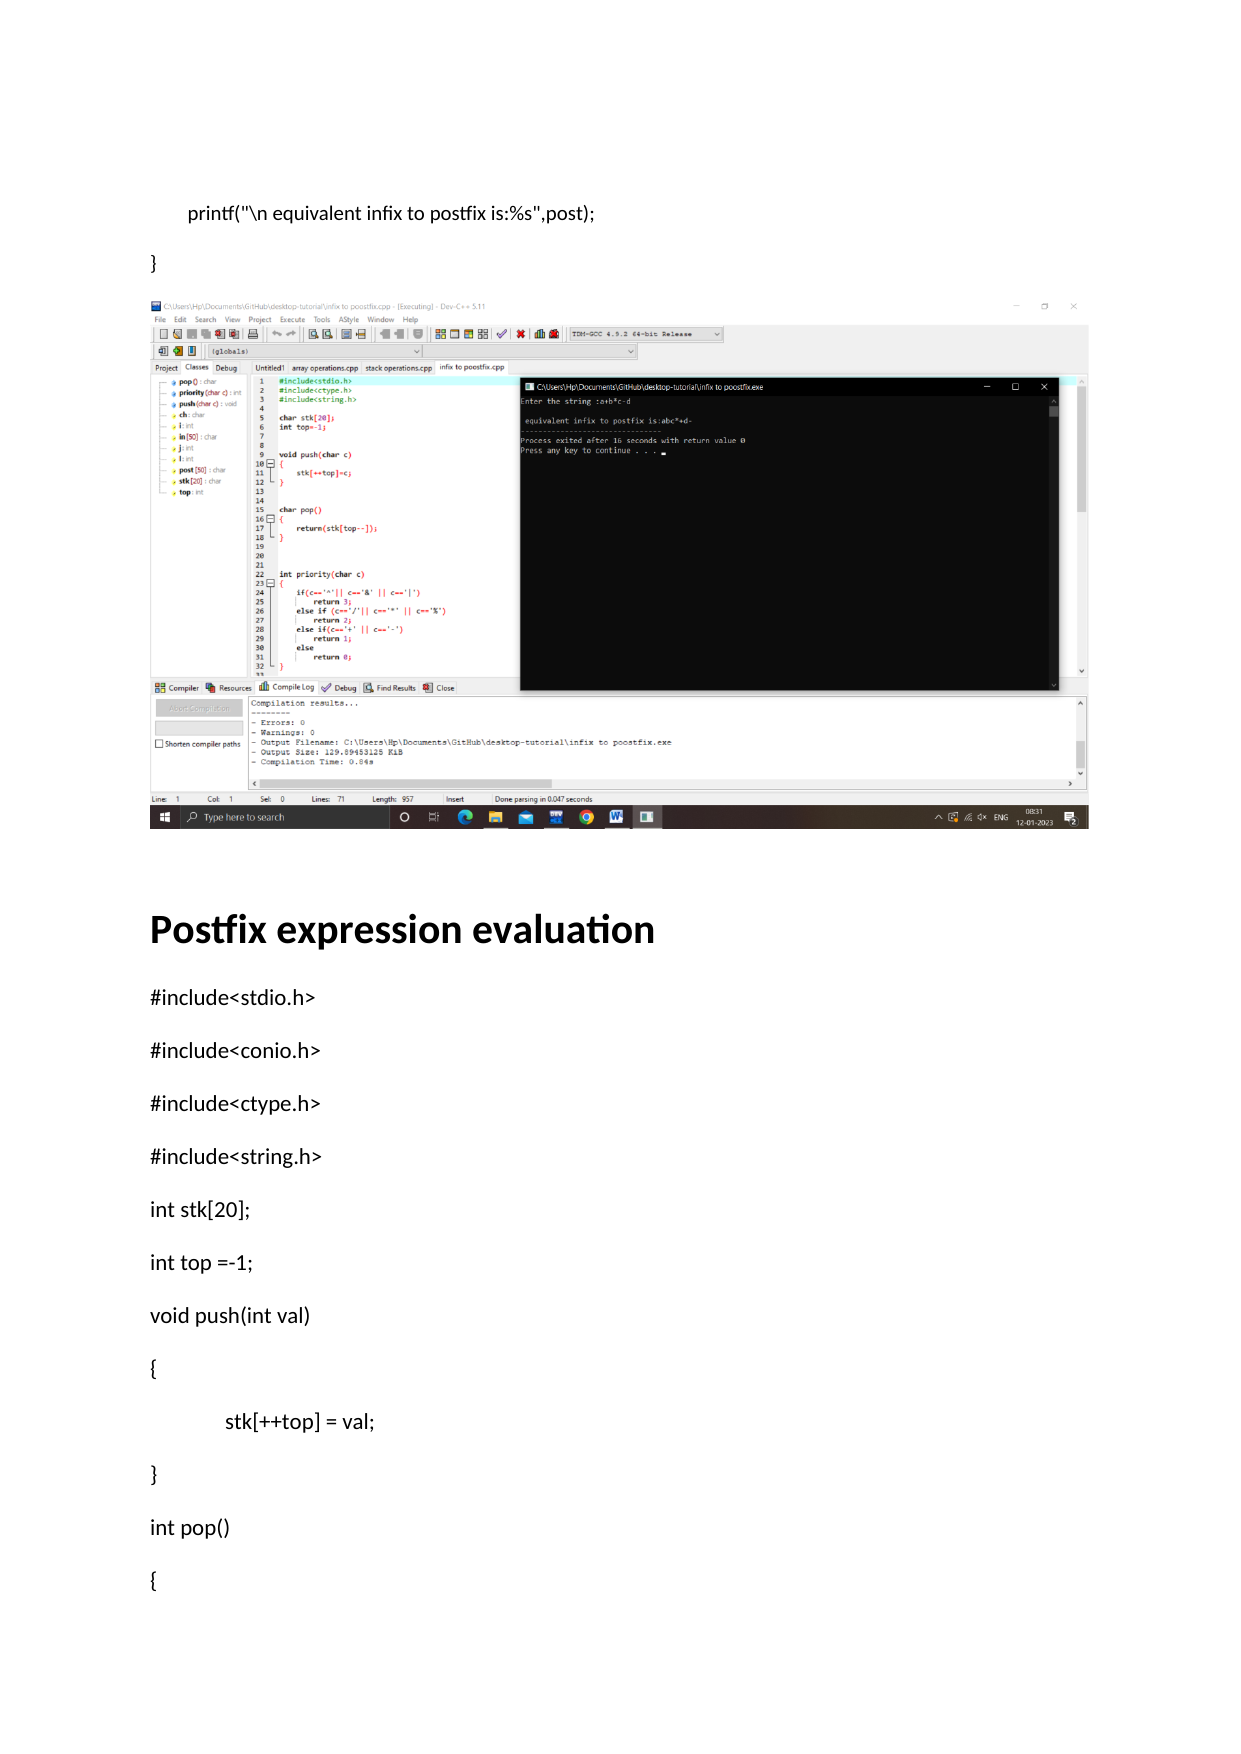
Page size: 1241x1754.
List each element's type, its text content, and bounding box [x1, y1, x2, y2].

text #include<stdio.h> [150, 983, 1090, 1011]
text #include<string.h> [150, 1142, 1090, 1170]
text Postfix expression evaluation [150, 903, 1090, 954]
text #include<conio.h> [150, 1036, 1090, 1064]
text stk[++top] = val; [150, 1407, 1090, 1435]
text #include<ctype.h> [150, 1089, 1090, 1117]
text int pop() [150, 1513, 1090, 1541]
picture [150, 300, 1089, 829]
text } [150, 250, 1090, 275]
text int stk[20]; [150, 1195, 1090, 1223]
text int top =-1; [150, 1248, 1090, 1276]
text { [150, 1354, 1090, 1382]
text printf("\n equivalent infix to postfix is:%s",post); [150, 200, 1090, 225]
text { [150, 1566, 1090, 1594]
text } [150, 1460, 1090, 1488]
text void push(int val) [150, 1301, 1090, 1329]
